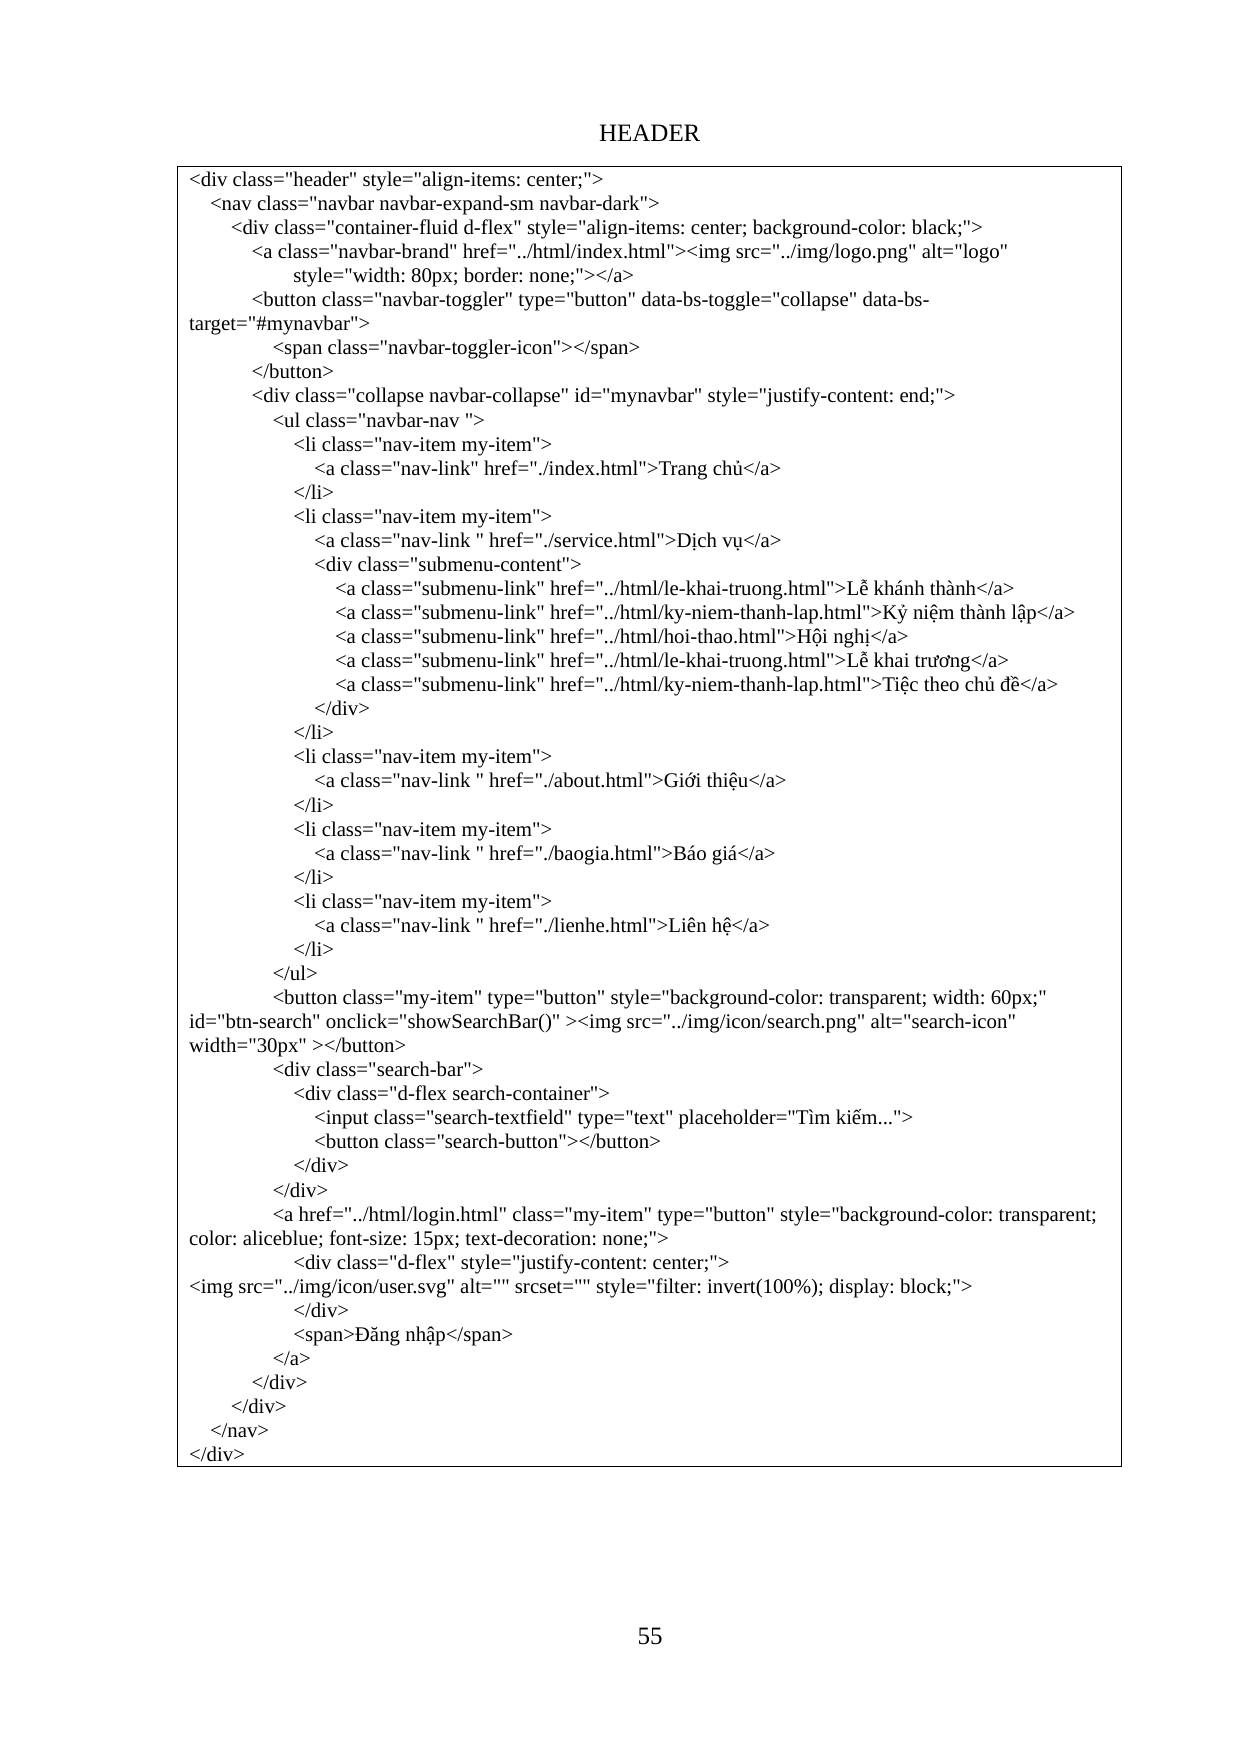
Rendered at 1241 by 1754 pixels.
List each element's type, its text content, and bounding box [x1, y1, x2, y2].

table_header <div class="header" style="align-items: center;"> <nav class="navbar navbar-expand-sm navbar-dark"> <div class="container-fluid d-flex" style="align-items: center; background-color: black;"> <a class="navbar-brand" href="../html/index.html"><img src="../img/logo.png" alt="logo" style="width: 80px; border: none;"></a> <button class="navbar-toggler" type="button" data-bs-toggle="collapse" data-bs-target="#mynavbar"> <span class="navbar-toggler-icon"></span> </button> <div class="collapse navbar-collapse" id="mynavbar" style="justify-content: end;"> <ul class="navbar-nav "> <li class="nav-item my-item"> <a class="nav-link" href="./index.html">Trang chủ</a> </li> <li class="nav-item my-item"> <a class="nav-link " href="./service.html">Dịch vụ</a> <div class="submenu-content"> <a class="submenu-link" href="../html/le-khai-truong.html">Lễ khánh thành</a> <a class="submenu-link" href="../html/ky-niem-thanh-lap.html">Kỷ niệm thành lập</a> <a class="submenu-link" href="../html/hoi-thao.html">Hội nghị</a> <a class="submenu-link" href="../html/le-khai-truong.html">Lễ khai trương</a> <a class="submenu-link" href="../html/ky-niem-thanh-lap.html">Tiệc theo chủ đề</a> </div> </li> <li class="nav-item my-item"> <a class="nav-link " href="./about.html">Giới thiệu</a> </li> <li class="nav-item my-item"> <a class="nav-link " href="./baogia.html">Báo giá</a> </li> <li class="nav-item my-item"> <a class="nav-link " href="./lienhe.html">Liên hệ</a> </li> </ul> <button class="my-item" type="button" style="background-color: transparent; width: 60px;" id="btn-search" onclick="showSearchBar()" ><img src="../img/icon/search.png" alt="search-icon" width="30px" ></button> <div class="search-bar"> <div class="d-flex search-container"> <input class="search-textfield" type="text" placeholder="Tìm kiếm..."> <button class="search-button"></button> </div> </div> <a href="../html/login.html" class="my-item" type="button" style="background-color: transparent; color: aliceblue; font-size: 15px; text-decoration: none;"> <div class="d-flex" style="justify-content: center;"> <img src="../img/icon/user.svg" alt="" srcset="" style="filter: invert(100%); display: block;"> </div> <span>Đăng nhập</span> </a> </div> </div> </nav> </div> [178, 167, 1121, 1466]
text HEADER [177, 118, 1122, 147]
